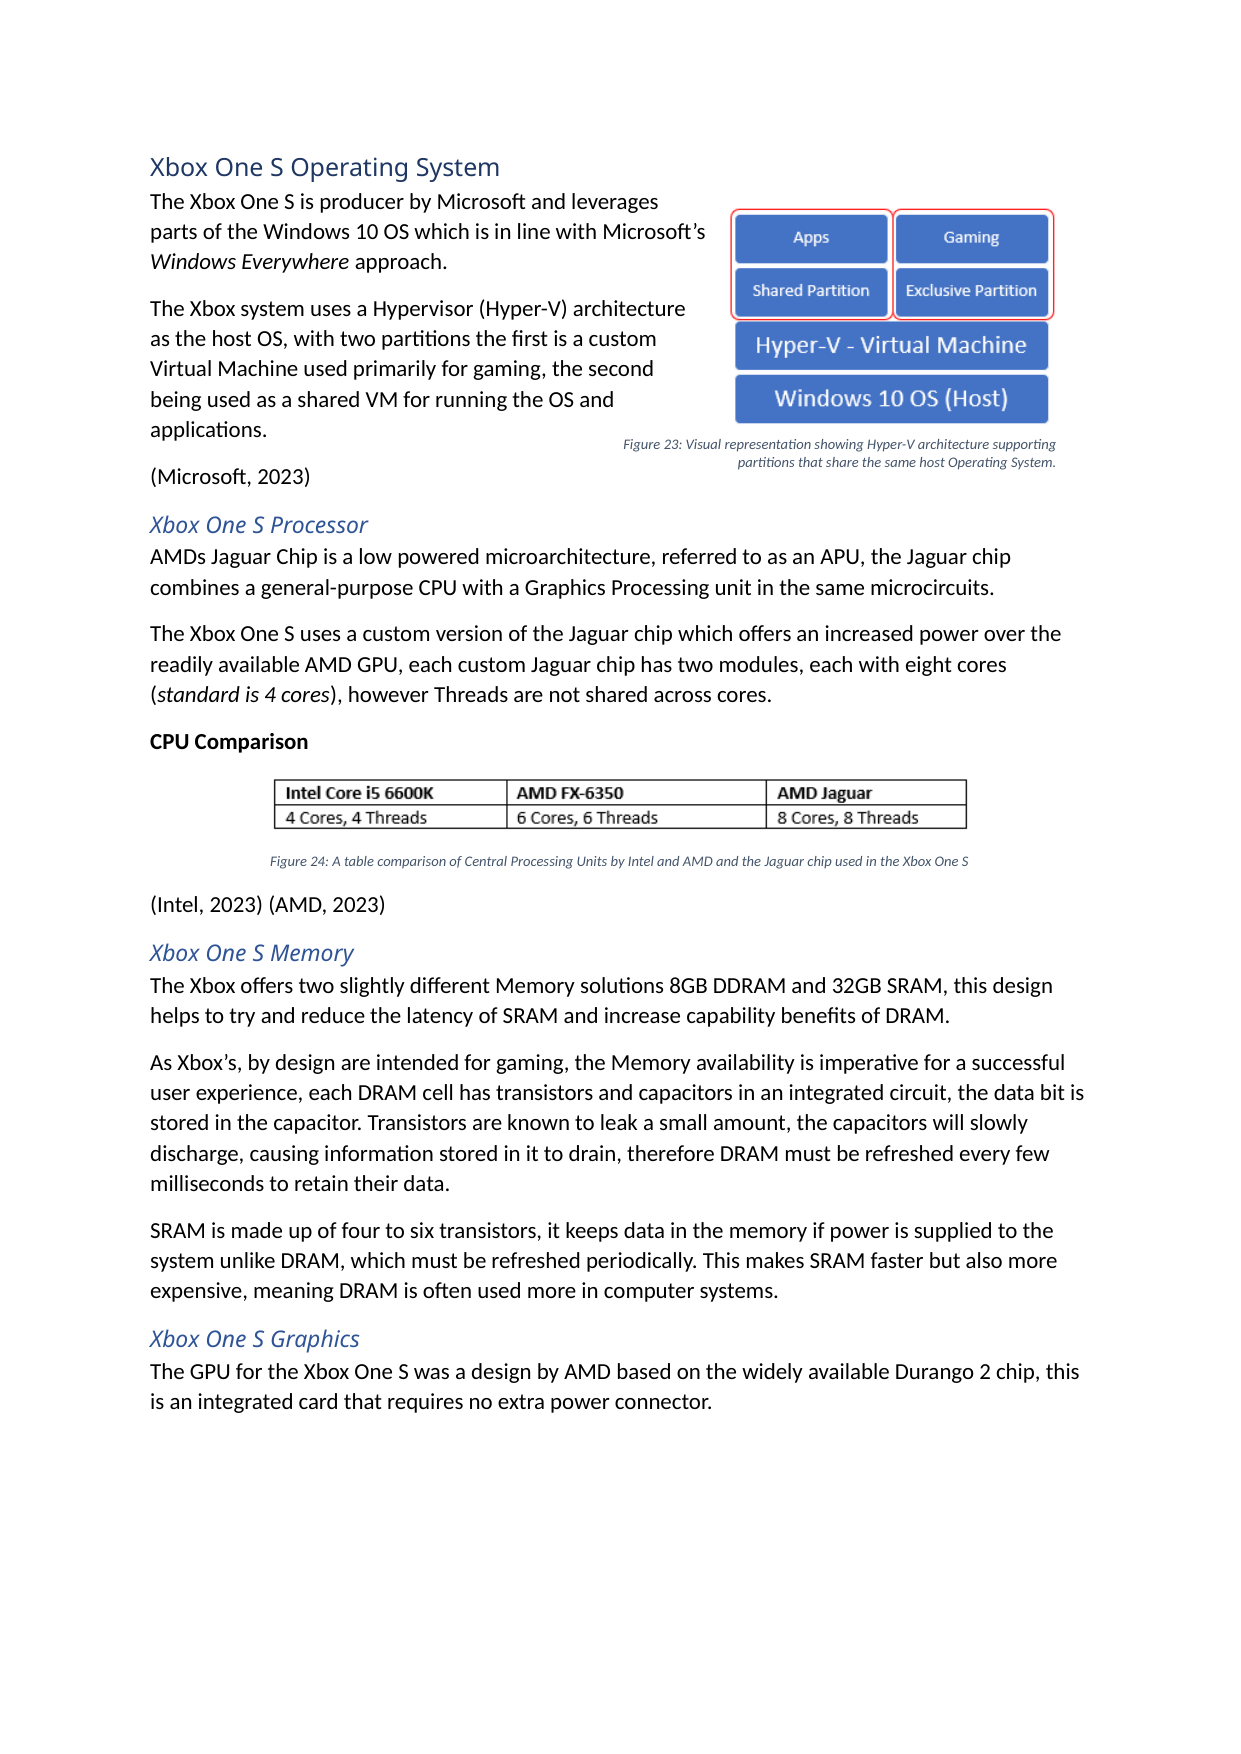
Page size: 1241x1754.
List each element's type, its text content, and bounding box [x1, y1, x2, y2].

picture [727, 204, 1058, 427]
text SRAM is made up of four to six transistors, it keeps data in the memory if power is supplied to the system unlike DRAM, which must be refreshed periodically. This makes SRAM faster but also more expensive, meaning DRAM is often used more in computer systems. [150, 1216, 1090, 1304]
subtitle Xbox One S Operating System [150, 150, 1090, 184]
text Figure 24: A table comparison of Central Processing Units by Intel and AMD and the Jaguar chip used in the Xbox One S [150, 852, 1090, 869]
subtitle Xbox One S Processor [150, 509, 1090, 540]
text CPU Comparison [150, 727, 1090, 755]
subtitle Xbox One S Graphics [150, 1323, 1090, 1354]
text The Xbox system uses a Hypervisor (Hyper-V) architecture as the host OS, with two partitions the first is a custom Virtual Machine used primarily for gaming, the second being used as a shared VM for running the OS and applications. [150, 294, 1090, 443]
text The GPU for the Xbox One S was a design by AMD based on the widely available Durango 2 chip, this is an integrated card that requires no extra power connector. [150, 1357, 1090, 1415]
text AMDs Jaguar Chip is a low powered microarchitecture, referred to as an APU, the Jaguar chip combines a general-purpose CPU with a Graphics Processing unit in the same microcircuits. [150, 542, 1090, 601]
text The Xbox One S uses a custom version of the Jaguar chip which offers an increased power over the readily available AMD GPU, each custom Jaguar chip has two modules, each with eight cores (standard is 4 cores), however Threads are not shared across cores. [150, 619, 1090, 708]
text The Xbox offers two slightly different Memory solutions 8GB DDRAM and 32GB SRAM, this design helps to try and reduce the latency of SRAM and increase capability benefits of DRAM. [150, 971, 1090, 1029]
text The Xbox One S is producer by Microsoft and leverages parts of the Windows 10 OS which is in line with Microsoft’s Windows Everywhere approach. [150, 187, 1090, 275]
subtitle Xbox One S Memory [150, 937, 1090, 968]
text As Xbox’s, by design are intended for gaming, the Memory availability is imperative for a successful user experience, each DRAM cell has transistors and capacitors in an integrated circuit, the data bit is stored in the capacitor. Transistors are known to leak a small amount, the capacitors will slowly discharge, causing information stored in it to drain, therefore DRAM must be refreshed every few milliseconds to retain their data. [150, 1048, 1090, 1197]
picture [269, 773, 971, 833]
